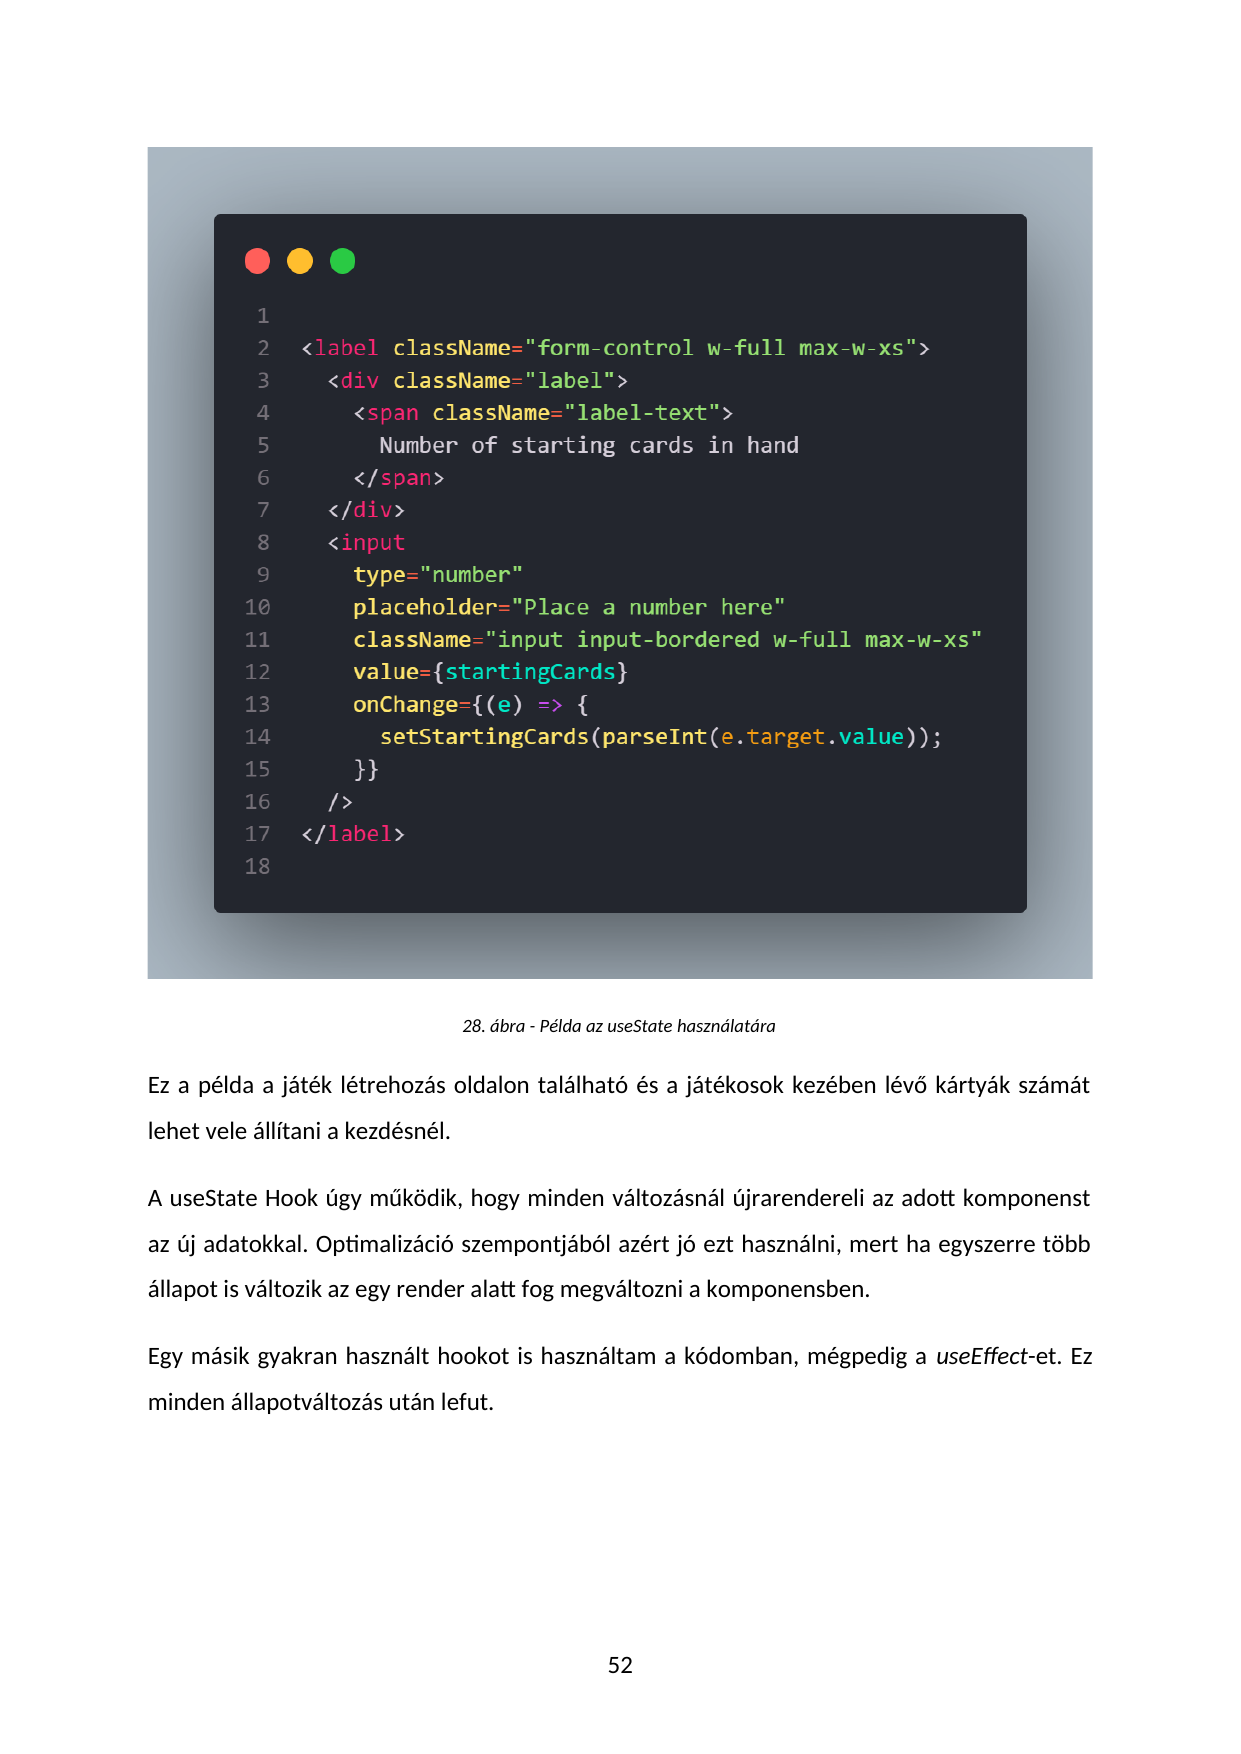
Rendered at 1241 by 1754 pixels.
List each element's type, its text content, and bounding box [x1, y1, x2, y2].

text Egy másik gyakran használt hookot is használtam a kódomban, mégpedig a useEffect-et. Ez minden állapotváltozás után lefut. [148, 1340, 1092, 1416]
text A useState Hook úgy működik, hogy minden változásnál újrarendereli az adott komponenst az új adatokkal. Optimalizáció szempontjából azért jó ezt használni, mert ha egyszerre több állapot is változik az egy render alatt fog megváltozni a komponensben. [148, 1182, 1092, 1304]
picture [147, 147, 1093, 979]
text 29. ábra - Példa az useState használatára [148, 1014, 1092, 1037]
text Ez a példa a játék létrehozás oldalon található és a játékosok kezében lévő kártyák számát lehet vele állítani a kezdésnél. [148, 1070, 1092, 1146]
